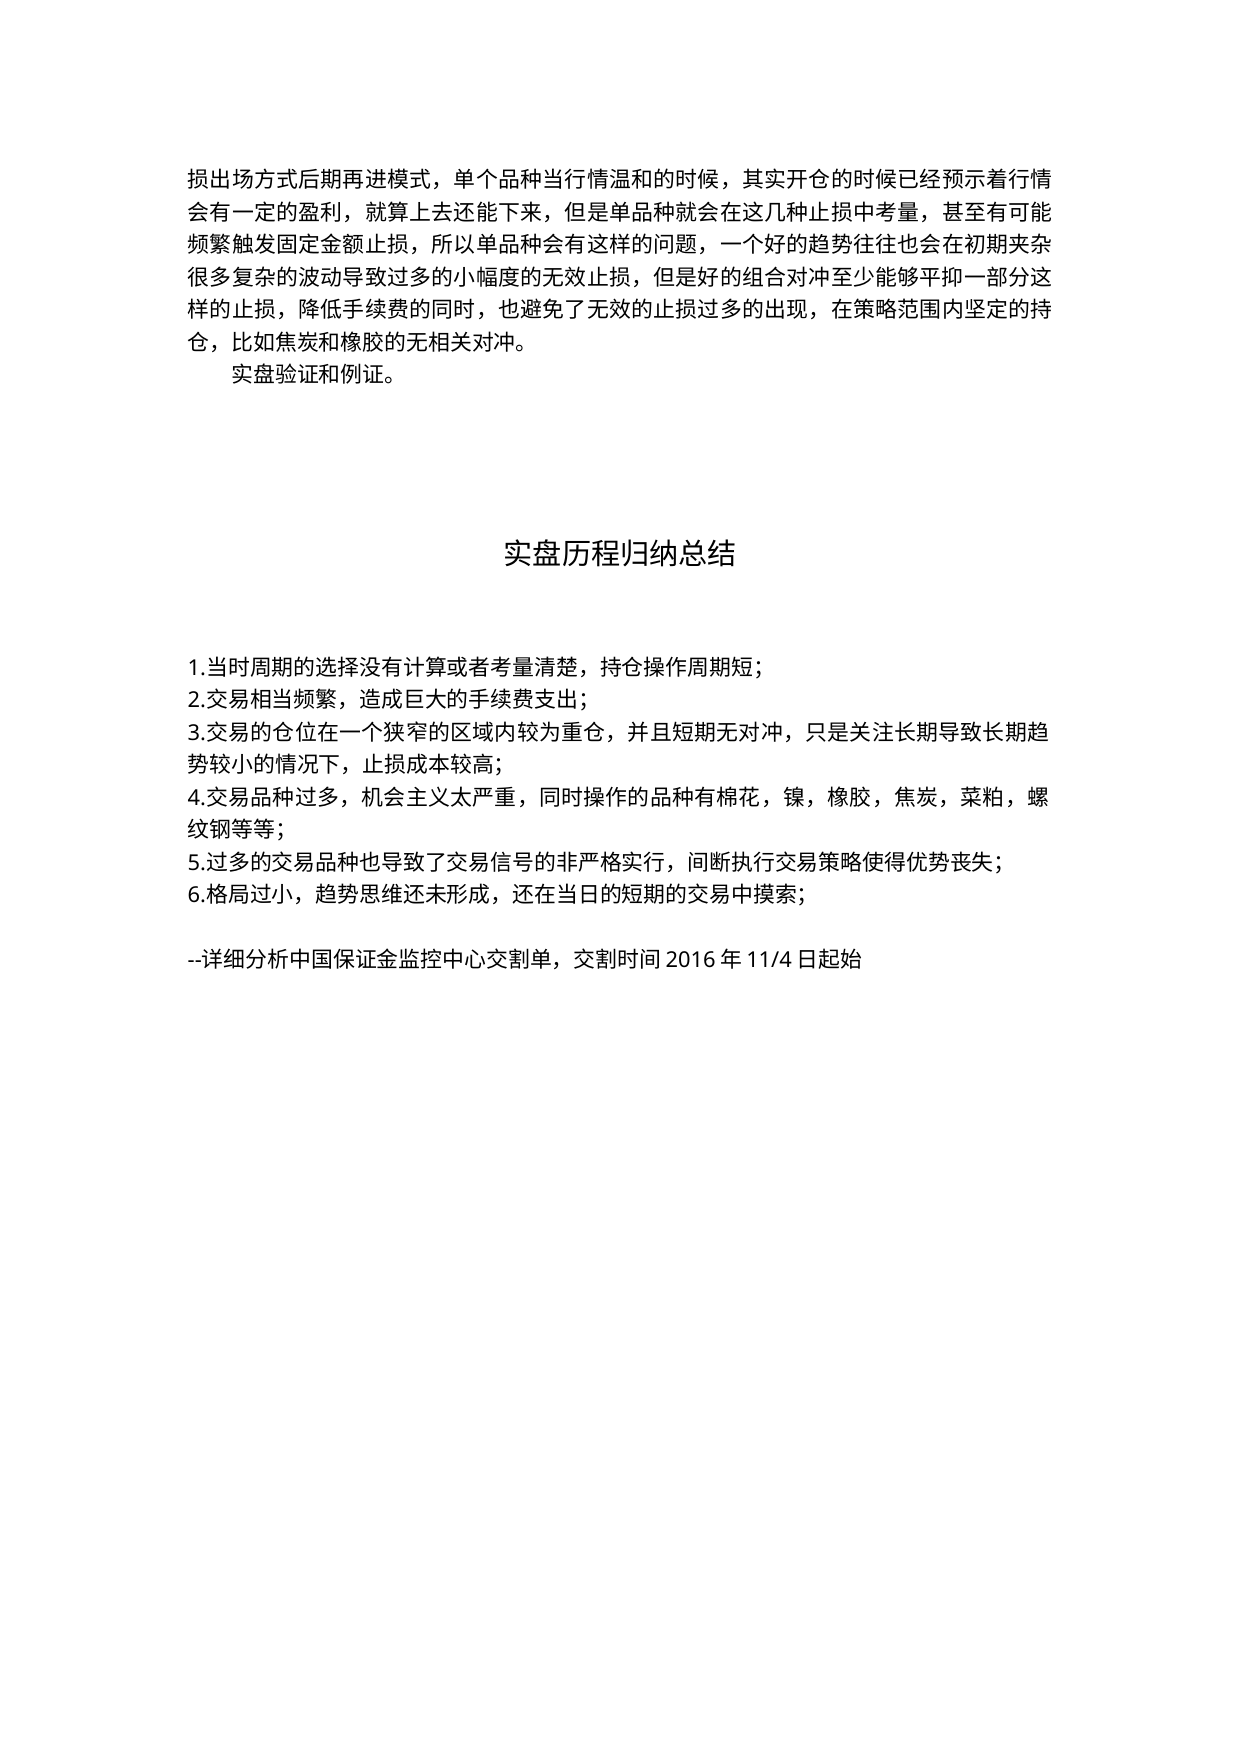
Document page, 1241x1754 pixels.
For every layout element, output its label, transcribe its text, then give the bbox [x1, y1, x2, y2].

text 2.交易相当频繁，造成巨大的手续费支出； [187, 682, 1053, 714]
text 1.当时周期的选择没有计算或者考量清楚，持仓操作周期短； [187, 649, 1053, 682]
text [187, 162, 1053, 357]
text 4.交易品种过多，机会主义太严重，同时操作的品种有棉花，镍，橡胶，焦炭，菜粕，螺纹钢等等； [187, 779, 1053, 844]
text --详细分析中国保证金监控中心交割单，交割时间2016年11/4日起始 [187, 942, 1053, 974]
text 实盘验证和例证。 [187, 357, 1053, 389]
text 6.格局过小，趋势思维还未形成，还在当日的短期的交易中摸索； [187, 877, 1053, 909]
text 实盘历程归纳总结 [187, 519, 1053, 584]
text 5.过多的交易品种也导致了交易信号的非严格实行，间断执行交易策略使得优势丧失； [187, 844, 1053, 877]
text 3.交易的仓位在一个狭窄的区域内较为重仓，并且短期无对冲，只是关注长期导致长期趋势较小的情况下，止损成本较高； [187, 714, 1053, 779]
